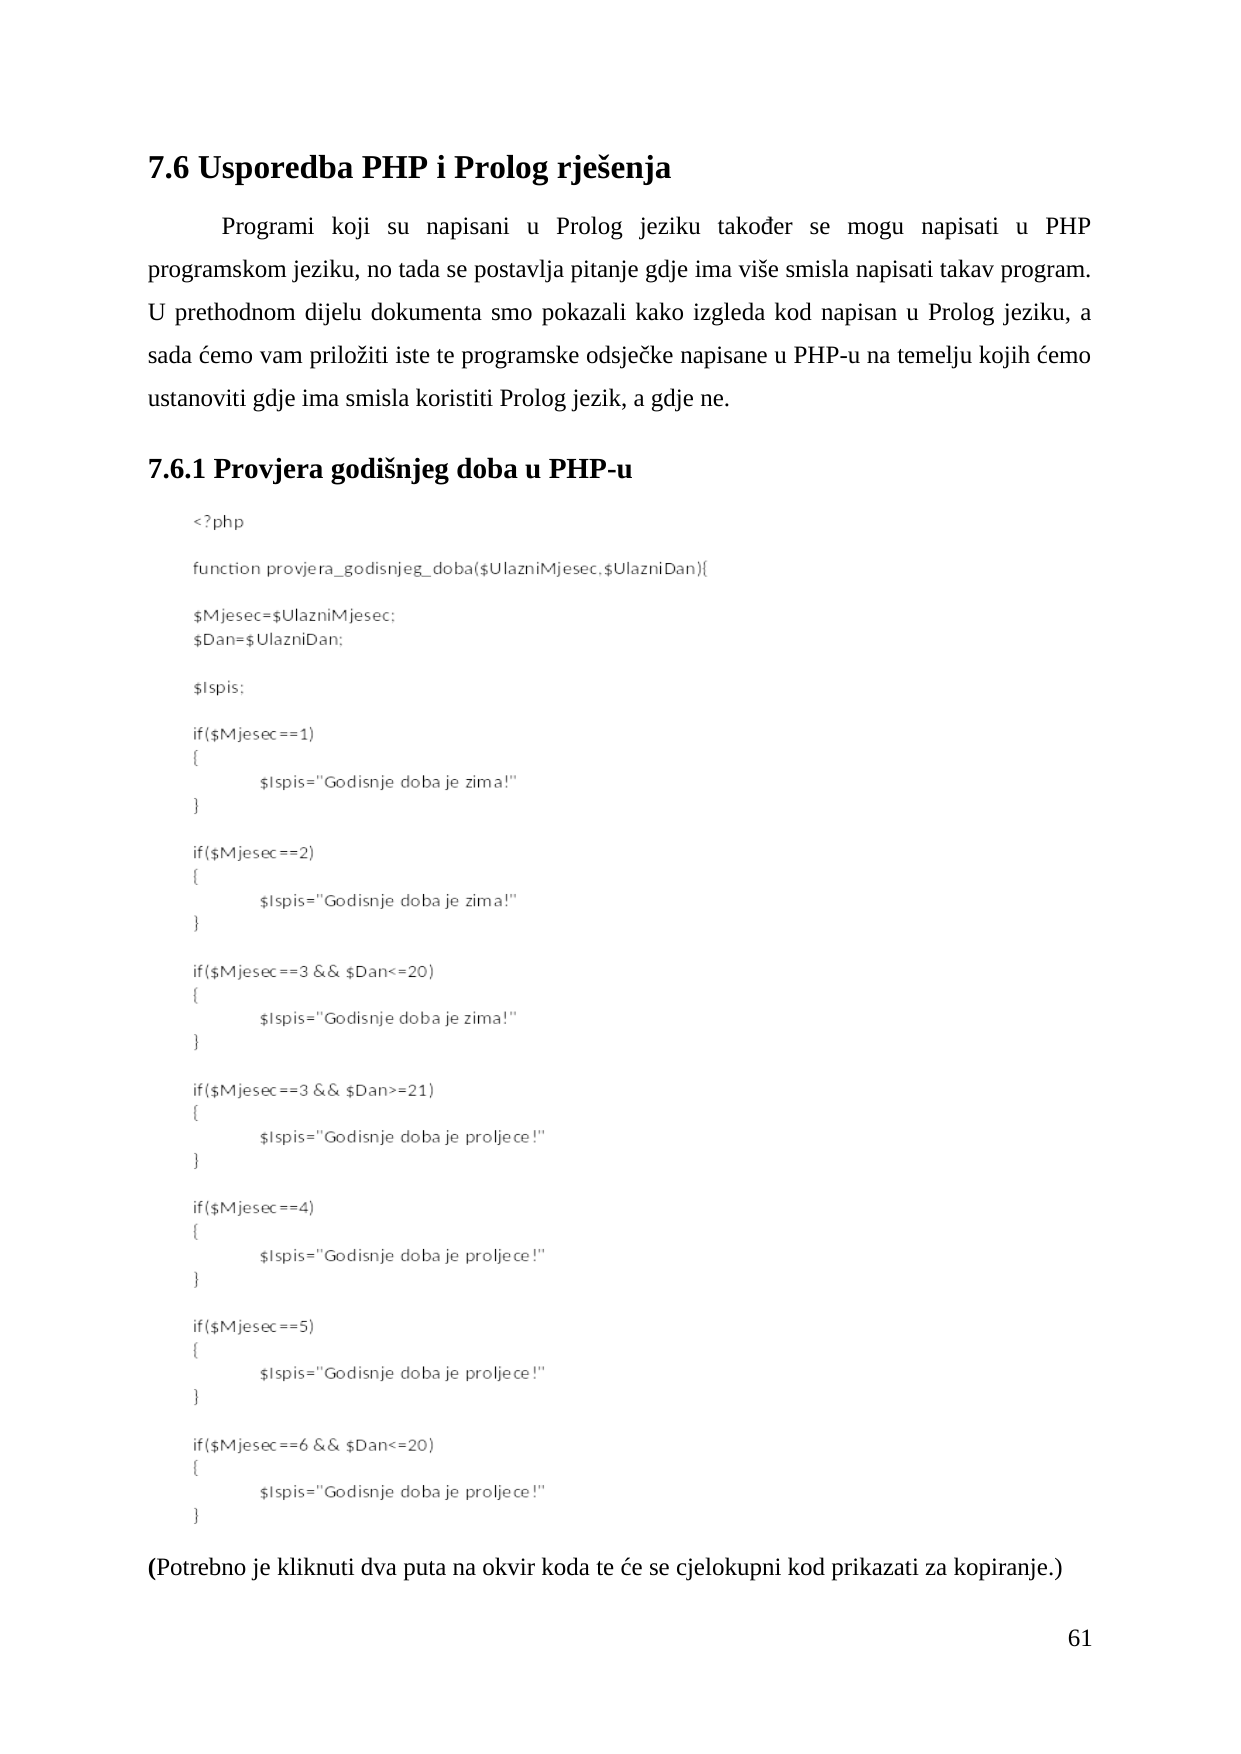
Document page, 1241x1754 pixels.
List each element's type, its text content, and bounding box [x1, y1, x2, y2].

text (Potrebno je kliknuti dva puta na okvir koda te će se cjelokupni kod prikazati za kopiranje.) [148, 1552, 1093, 1581]
subtitle 7.6.1 Provjera godišnjeg doba u PHP-u [148, 452, 1093, 485]
subtitle 7.6 Usporedba PHP i Prolog rješenja [148, 148, 1093, 186]
text Programi koji su napisani u Prolog jeziku također se mogu napisati u PHP programskom jeziku, no tada se postavlja pitanje gdje ima više smisla napisati takav program. U prethodnom dijelu dokumenta smo pokazali kako izgleda kod napisan u Prolog jeziku, a sada ćemo vam priložiti iste te programske odsječke napisane u PHP-u na temelju kojih ćemo ustanoviti gdje ima smisla koristiti Prolog jezik, a gdje ne. [148, 211, 1093, 412]
